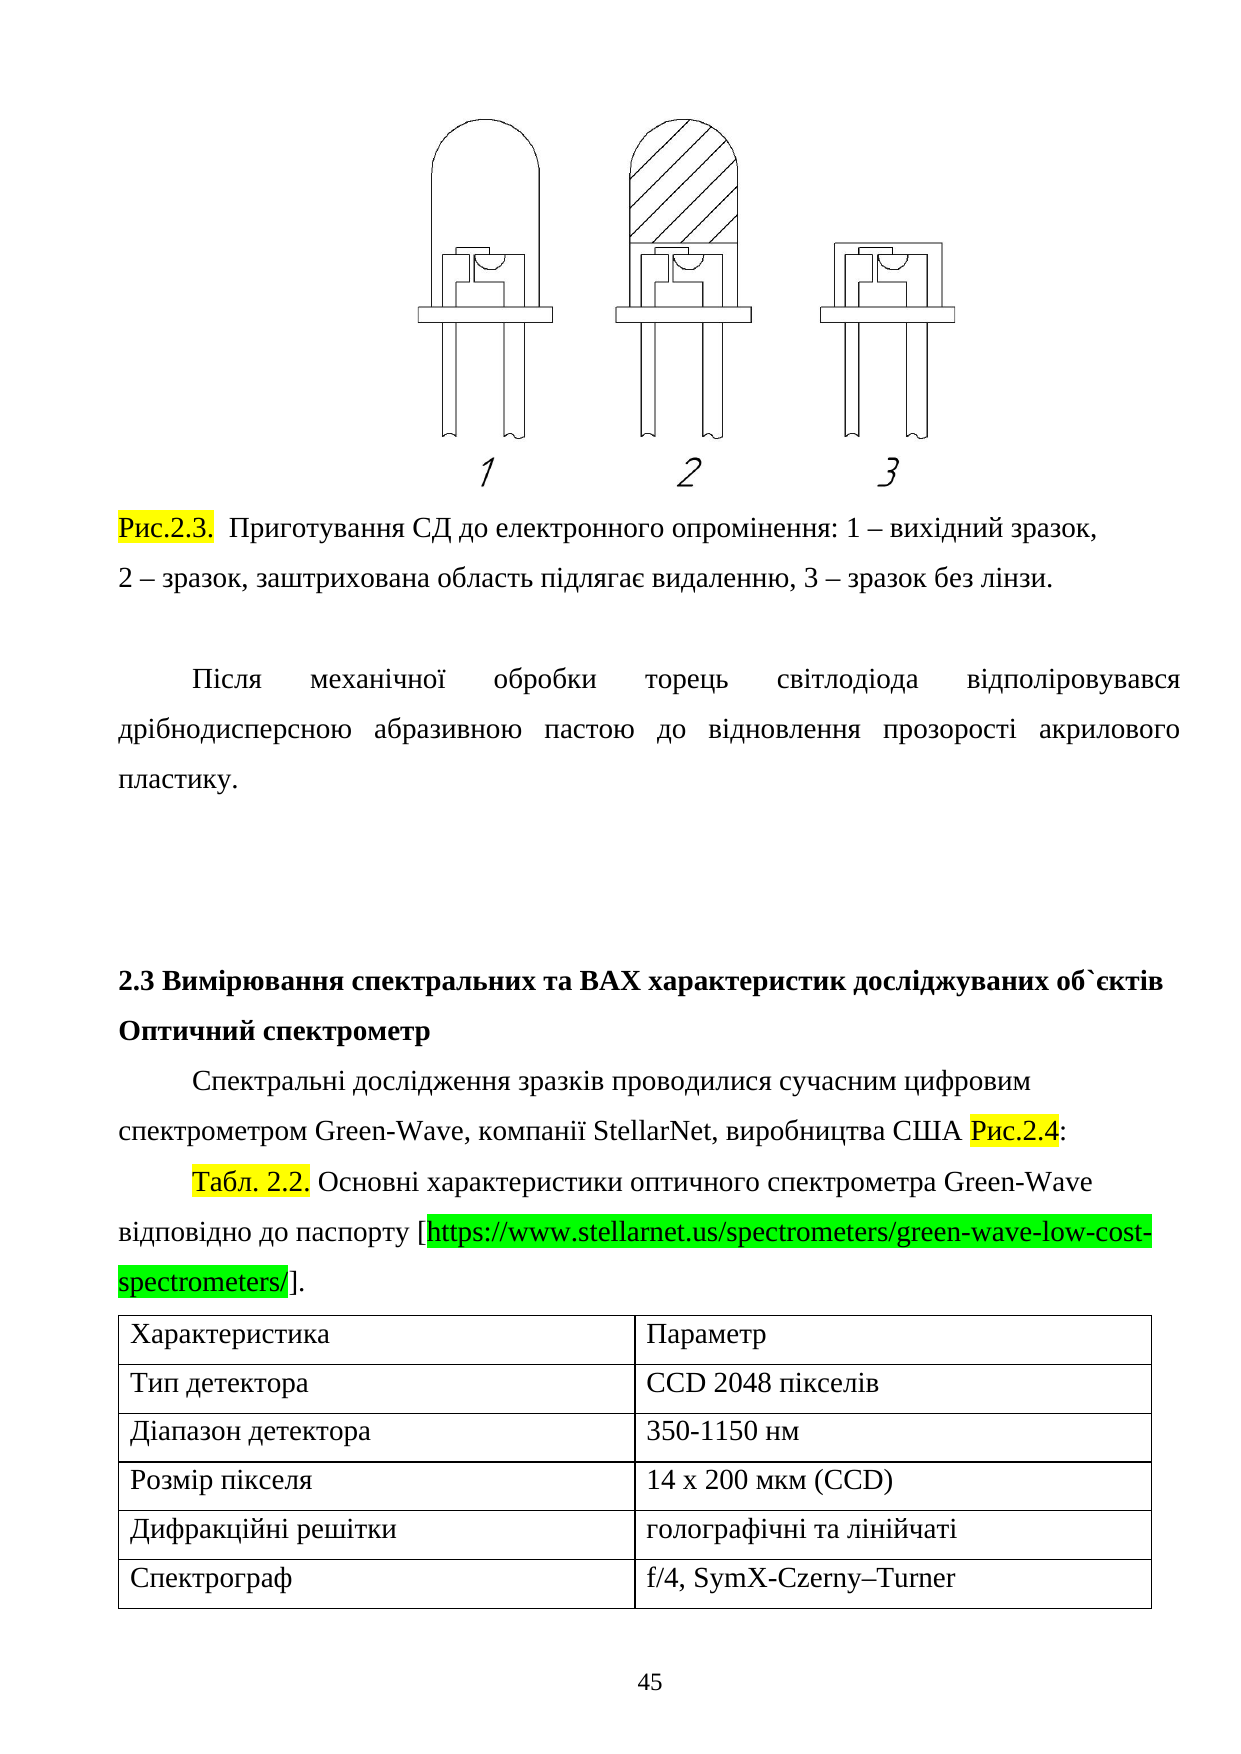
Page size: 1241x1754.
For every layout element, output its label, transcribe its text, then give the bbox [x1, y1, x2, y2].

table_header Характеристика [119, 1316, 634, 1364]
table_cell Тип детектора [119, 1365, 634, 1412]
table_cell голографічні та лінійчаті [636, 1511, 1151, 1559]
text Оптичний спектрометр [118, 1013, 1181, 1046]
text Рис.2.3. Приготування СД до електронного опромінення: 1 – вихідний зразок, [214, 510, 1181, 543]
text Після механічної обробки торець світлодіода відполіровувався дрібнодисперсною абразивною пастою до відновлення прозорості акрилового пластику. [118, 661, 1181, 795]
text 2 – зразок, заштрихована область підлягає видаленню, 3 – зразок без лінзи. [118, 560, 1181, 594]
text Спектральні дослідження зразків проводилися сучасним цифровим спектрометром Green-Wave, компанії StellarNet, виробництва США Рис.2.4: [118, 1063, 1181, 1147]
table_cell Розмір пікселя [119, 1463, 634, 1510]
table_cell f/4, SymX-Czerny–Turner [636, 1560, 1151, 1608]
table_cell 350-1150 нм [636, 1414, 1151, 1461]
picture [417, 118, 956, 496]
text Табл. 2.2. Основні характеристики оптичного спектрометра Green-Wave відповідно до паспорту [https://www.stellarnet.us/spectrometers/green-wave-low-cost-spectrometers/]. [118, 1164, 1181, 1298]
table_cell Діапазон детектора [119, 1414, 634, 1461]
table_cell CCD 2048 пікселів [636, 1365, 1151, 1412]
table_cell Спектрограф [119, 1560, 634, 1608]
table_header Параметр [636, 1316, 1151, 1364]
text 2.3 Вимірювання спектральних та ВАХ характеристик досліджуваних об`єктів [118, 963, 1181, 996]
table_cell Дифракційні решітки [119, 1511, 634, 1559]
table_cell 14 x 200 мкм (CCD) [636, 1463, 1151, 1510]
